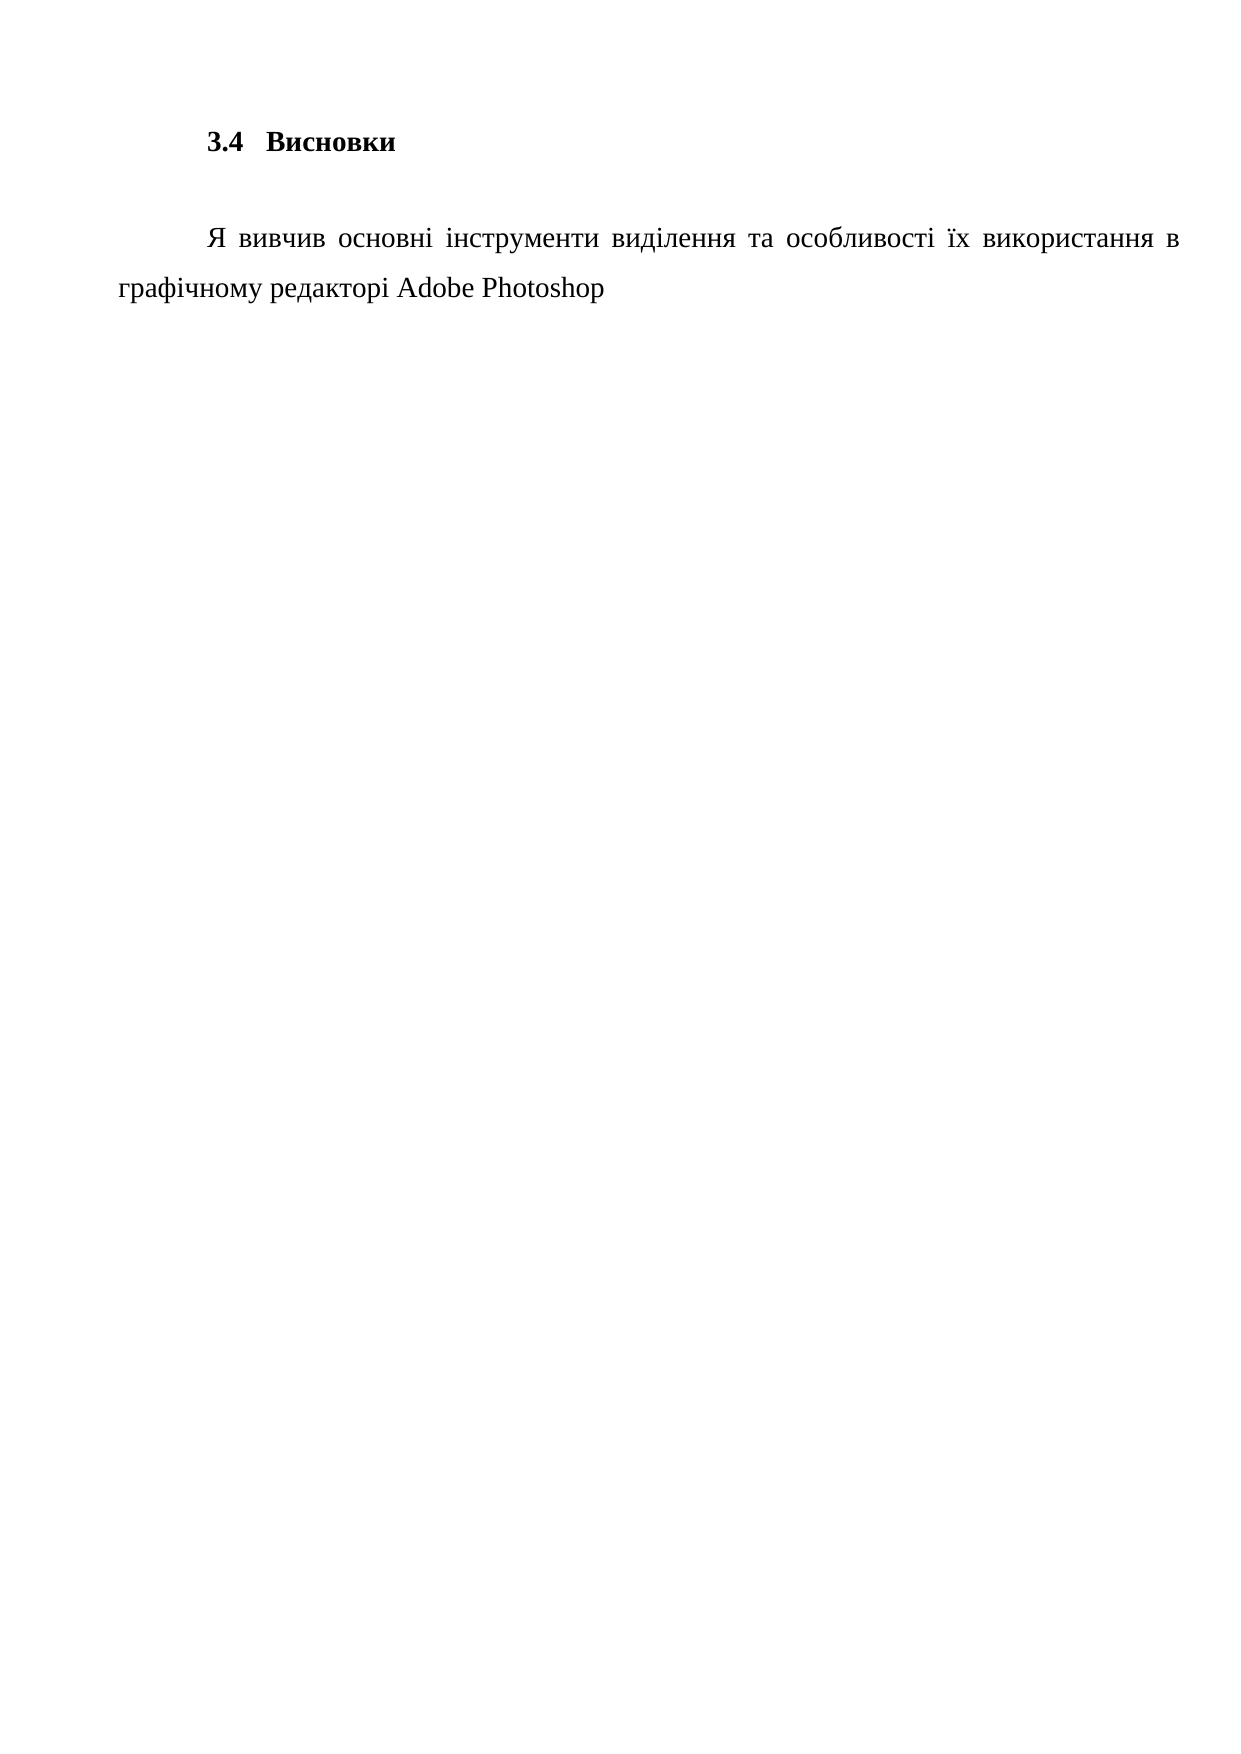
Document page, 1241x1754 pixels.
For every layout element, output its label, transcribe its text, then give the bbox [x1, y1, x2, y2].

text Я вивчив основні інструменти виділення та особливості їх використання в графічному редакторі Adobe Photoshop [118, 220, 1181, 304]
subtitle Висновки [118, 124, 1181, 158]
